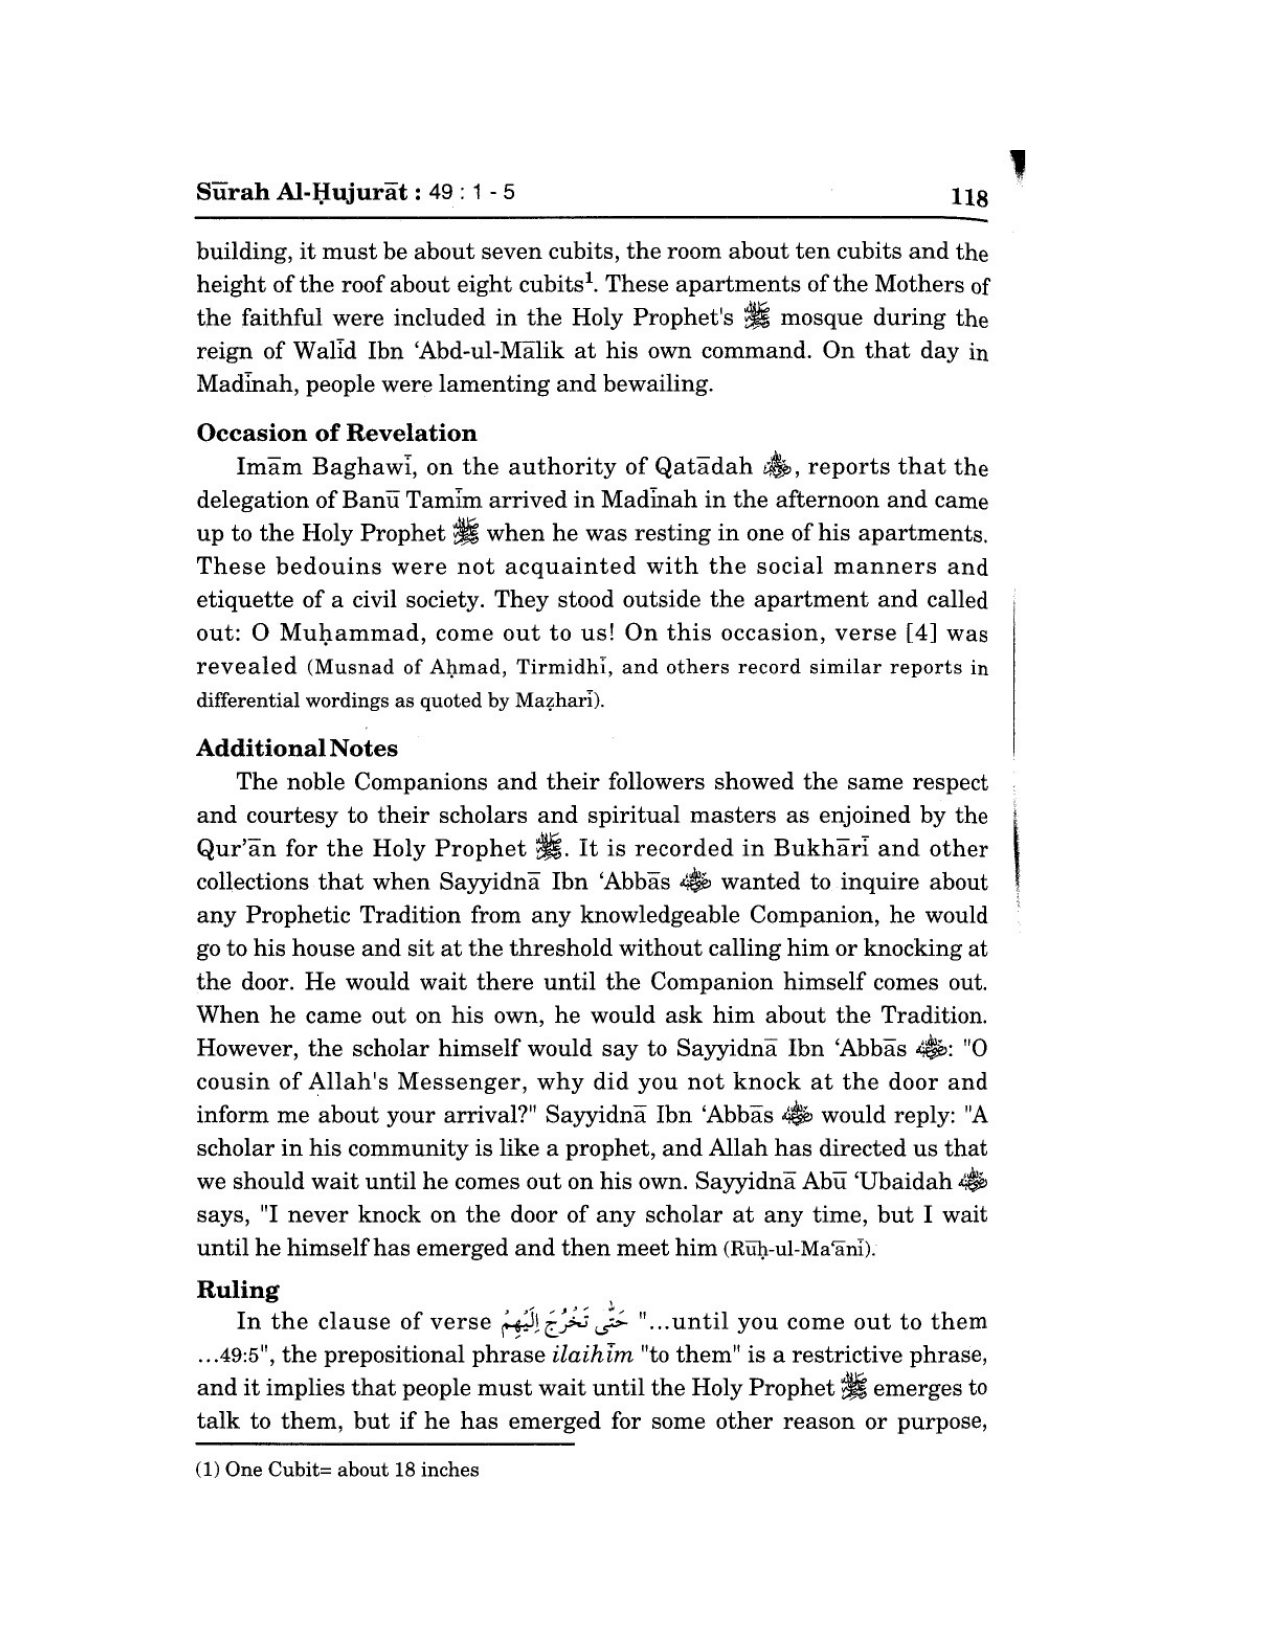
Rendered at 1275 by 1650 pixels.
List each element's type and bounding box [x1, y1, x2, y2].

picture [150, 150, 1026, 1500]
